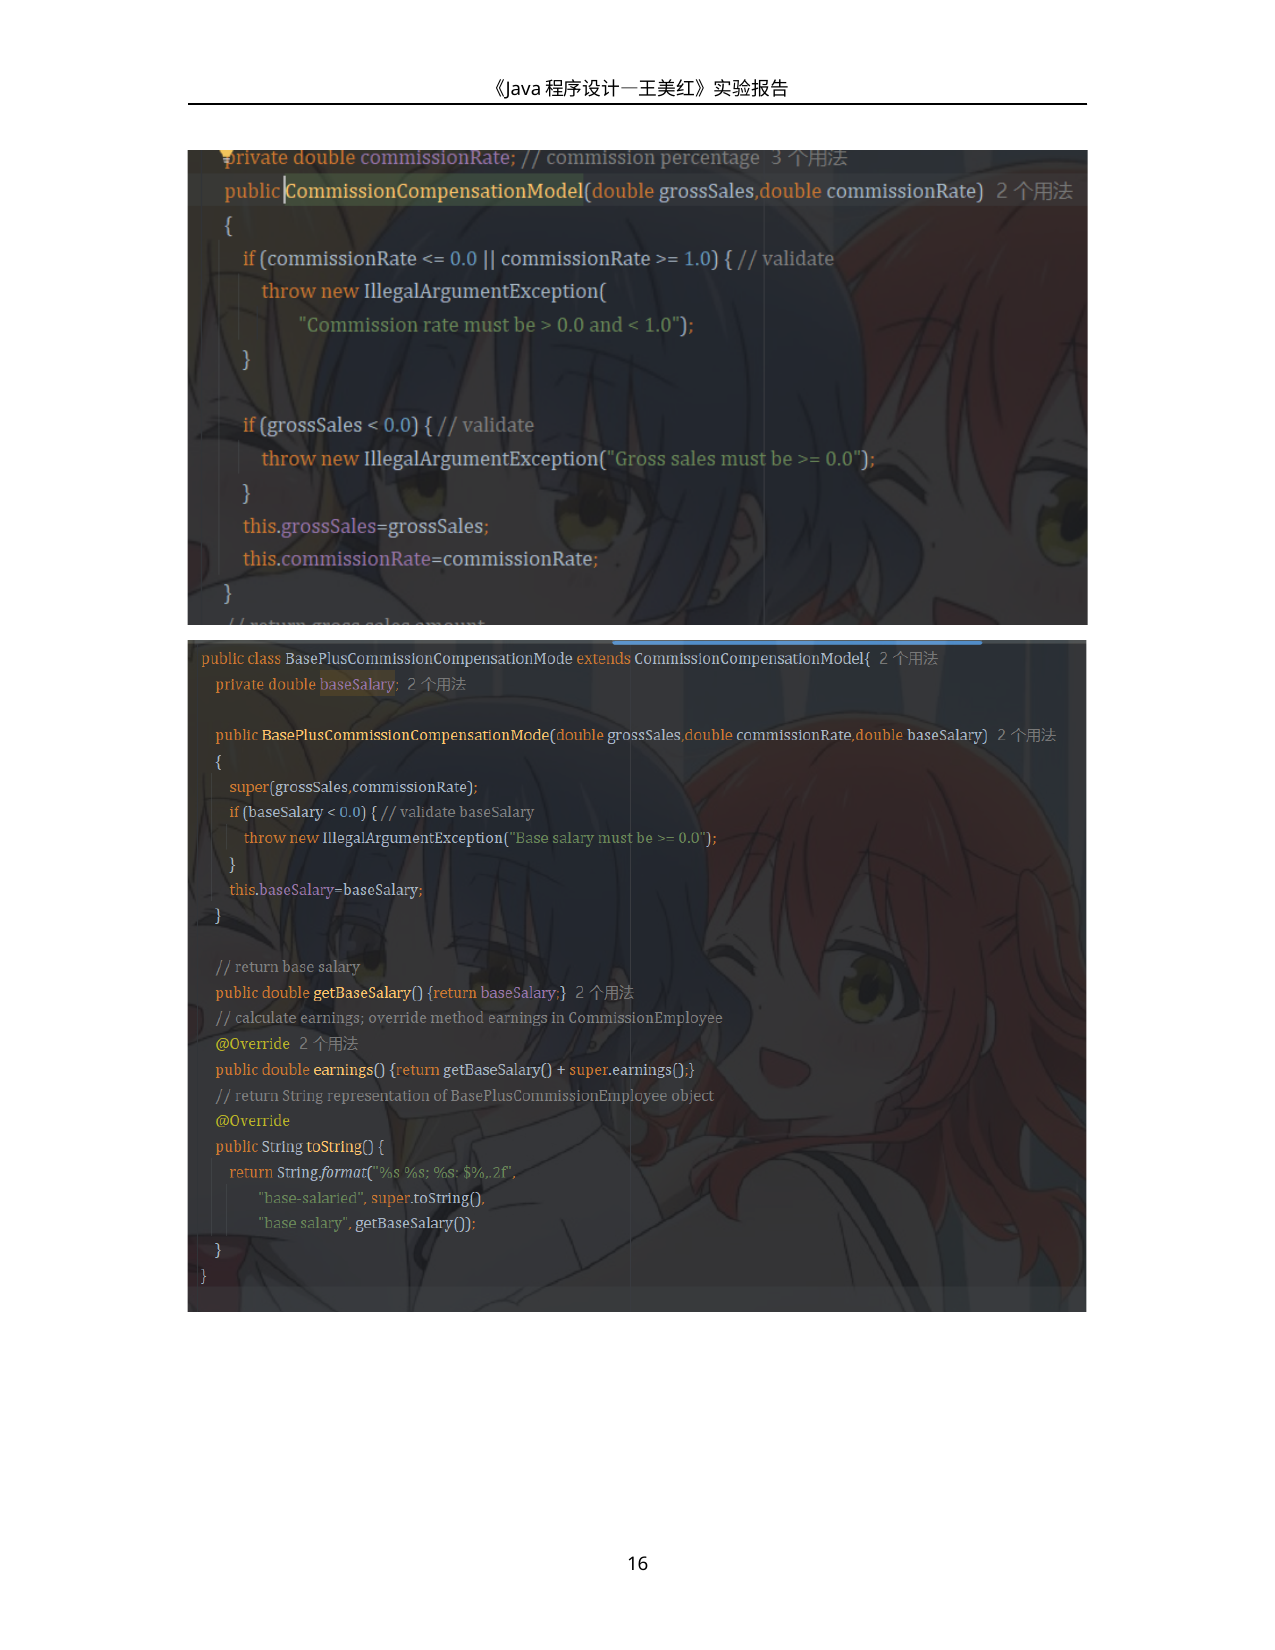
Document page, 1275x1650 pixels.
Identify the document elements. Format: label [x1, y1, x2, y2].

picture [187, 640, 1087, 1312]
picture [187, 150, 1088, 625]
